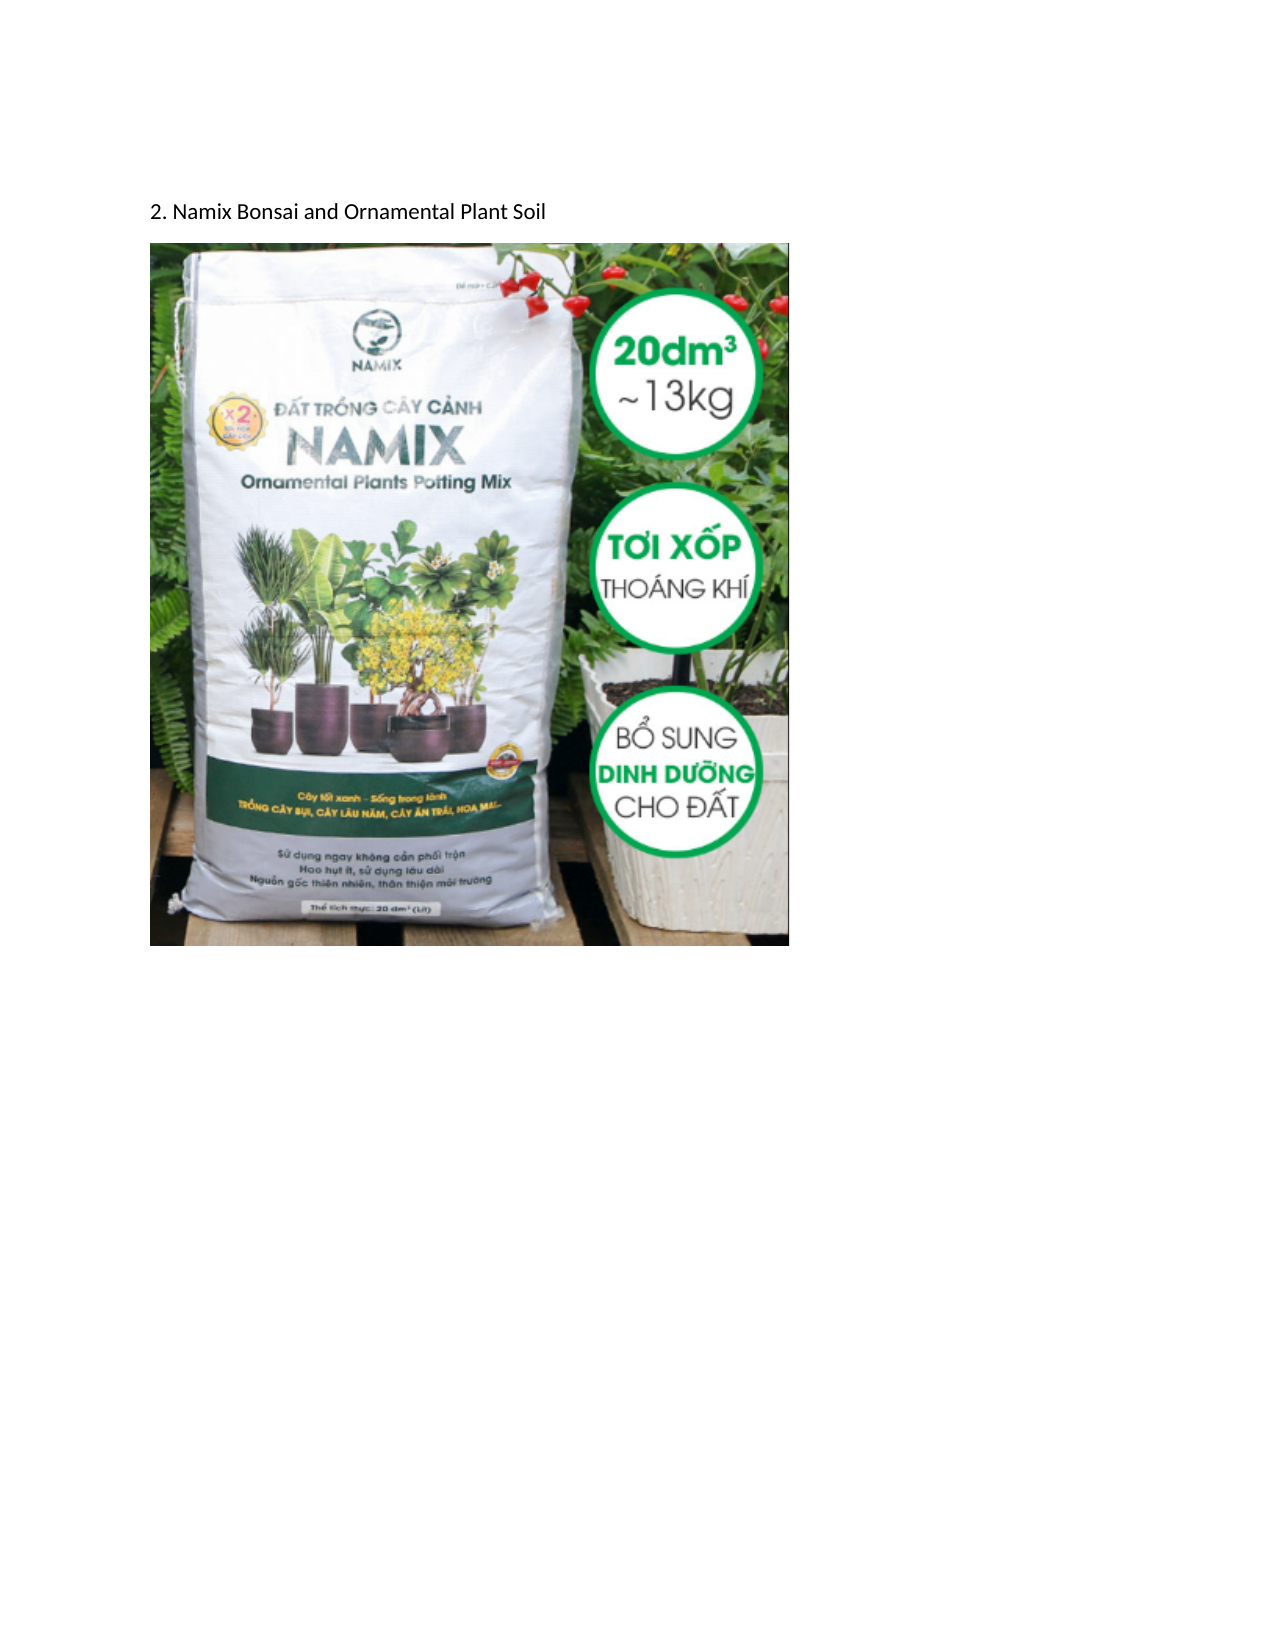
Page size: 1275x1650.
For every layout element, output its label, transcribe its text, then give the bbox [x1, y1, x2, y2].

picture [150, 243, 790, 946]
text 2. Namix Bonsai and Ornamental Plant Soil [150, 197, 1125, 225]
